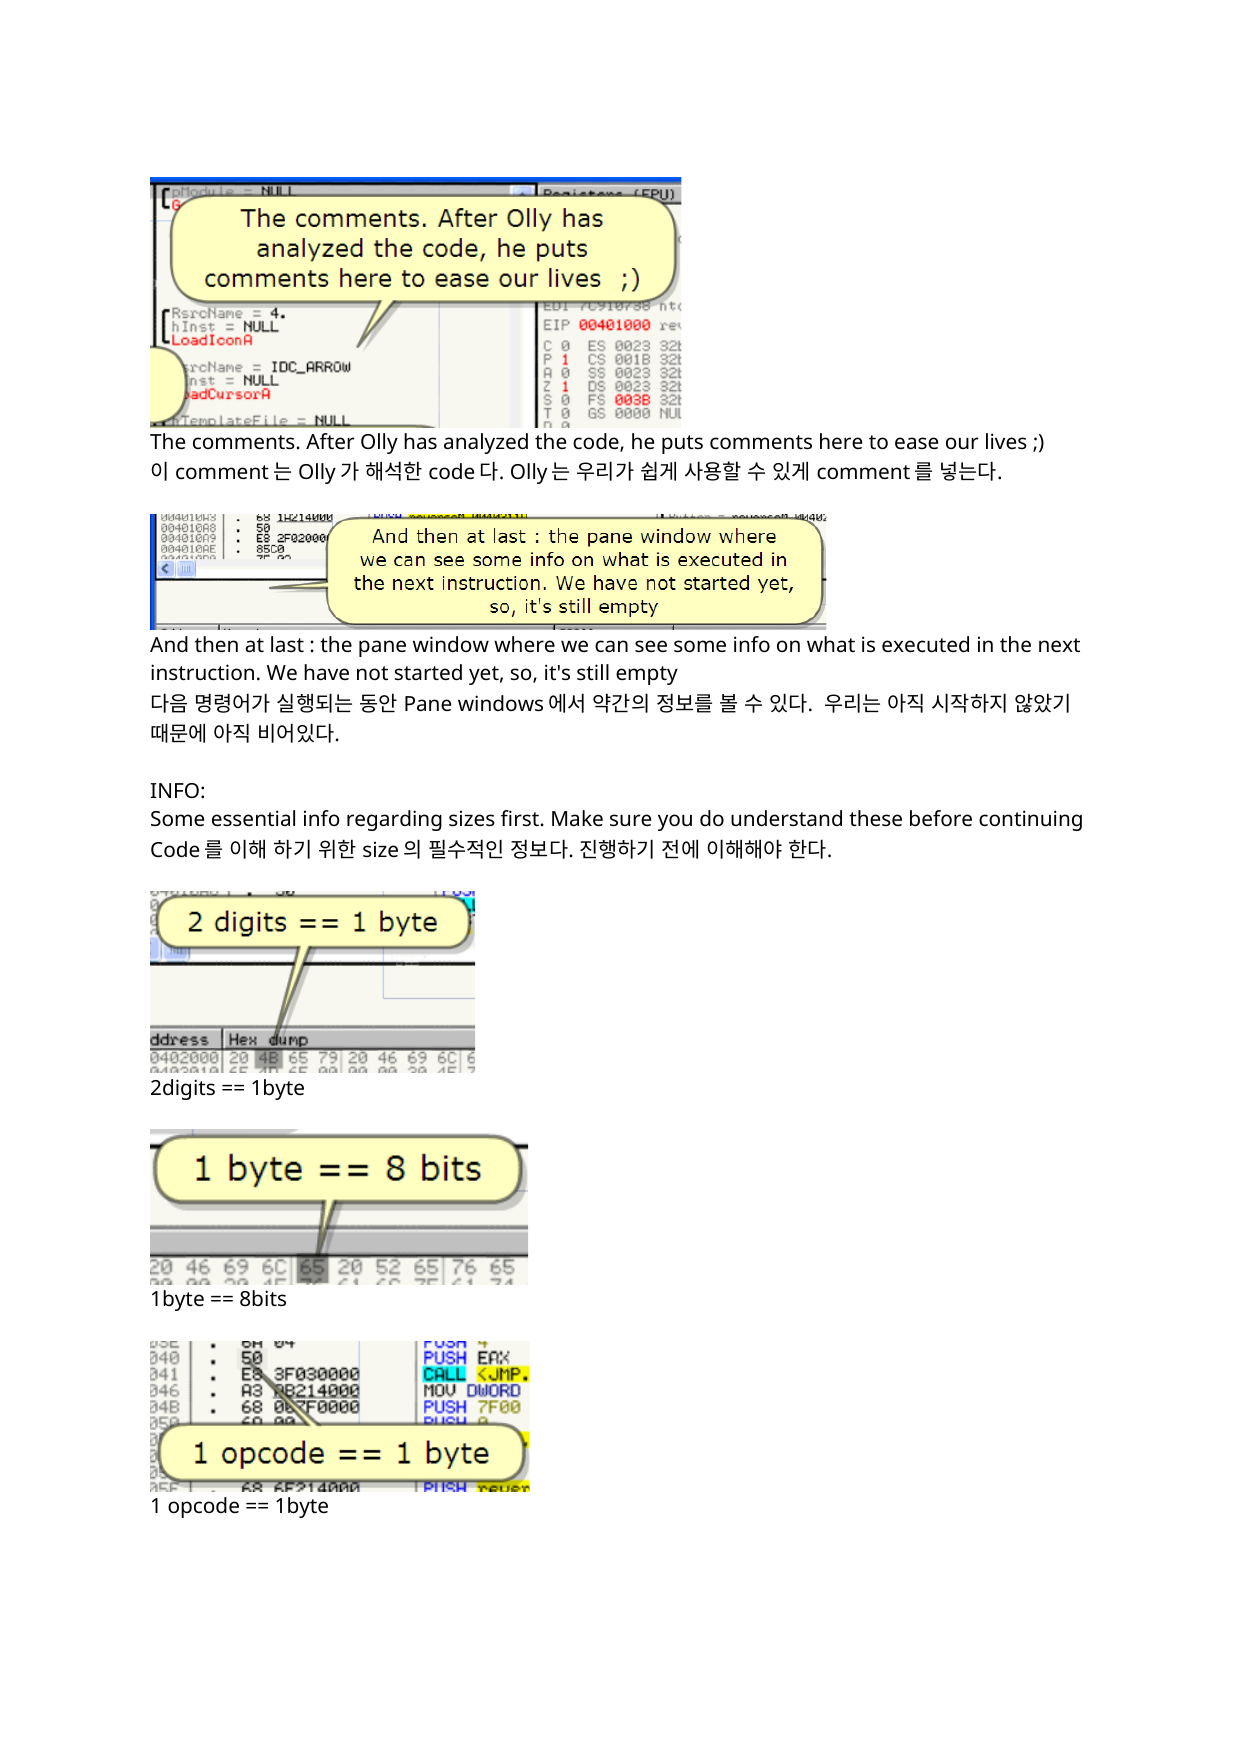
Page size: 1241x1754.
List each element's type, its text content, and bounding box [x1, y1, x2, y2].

text The comments. After Olly has analyzed the code, he puts comments here to ease our lives ;) [150, 427, 1090, 456]
text 다음 명령어가 실행되는 동안 Pane windows에서 약간의 정보를 볼 수 있다. 우리는 아직 시작하지 않았기 때문에 아직 비어있다. [150, 687, 1090, 747]
text INFO: [150, 776, 1090, 804]
picture [150, 514, 827, 630]
text 1 opcode == 1byte [150, 1491, 1090, 1520]
text 2digits == 1byte [150, 1073, 1090, 1101]
picture [150, 1341, 530, 1492]
picture [150, 1129, 529, 1285]
text Code를 이해 하기 위한 size의 필수적인 정보다. 진행하기 전에 이해해야 한다. [150, 833, 1090, 863]
text Some essential info regarding sizes first. Make sure you do understand these before continuing [150, 804, 1090, 833]
text 1byte == 8bits [150, 1284, 1090, 1313]
picture [150, 891, 476, 1073]
text And then at last : the pane window where we can see some info on what is executed in the next instruction. We have not started yet, so, it's still empty [150, 630, 1090, 687]
text 이 comment는 Olly가 해석한 code다. Olly는 우리가 쉽게 사용할 수 있게 comment를 넣는다. [150, 456, 1090, 486]
picture [150, 177, 682, 428]
